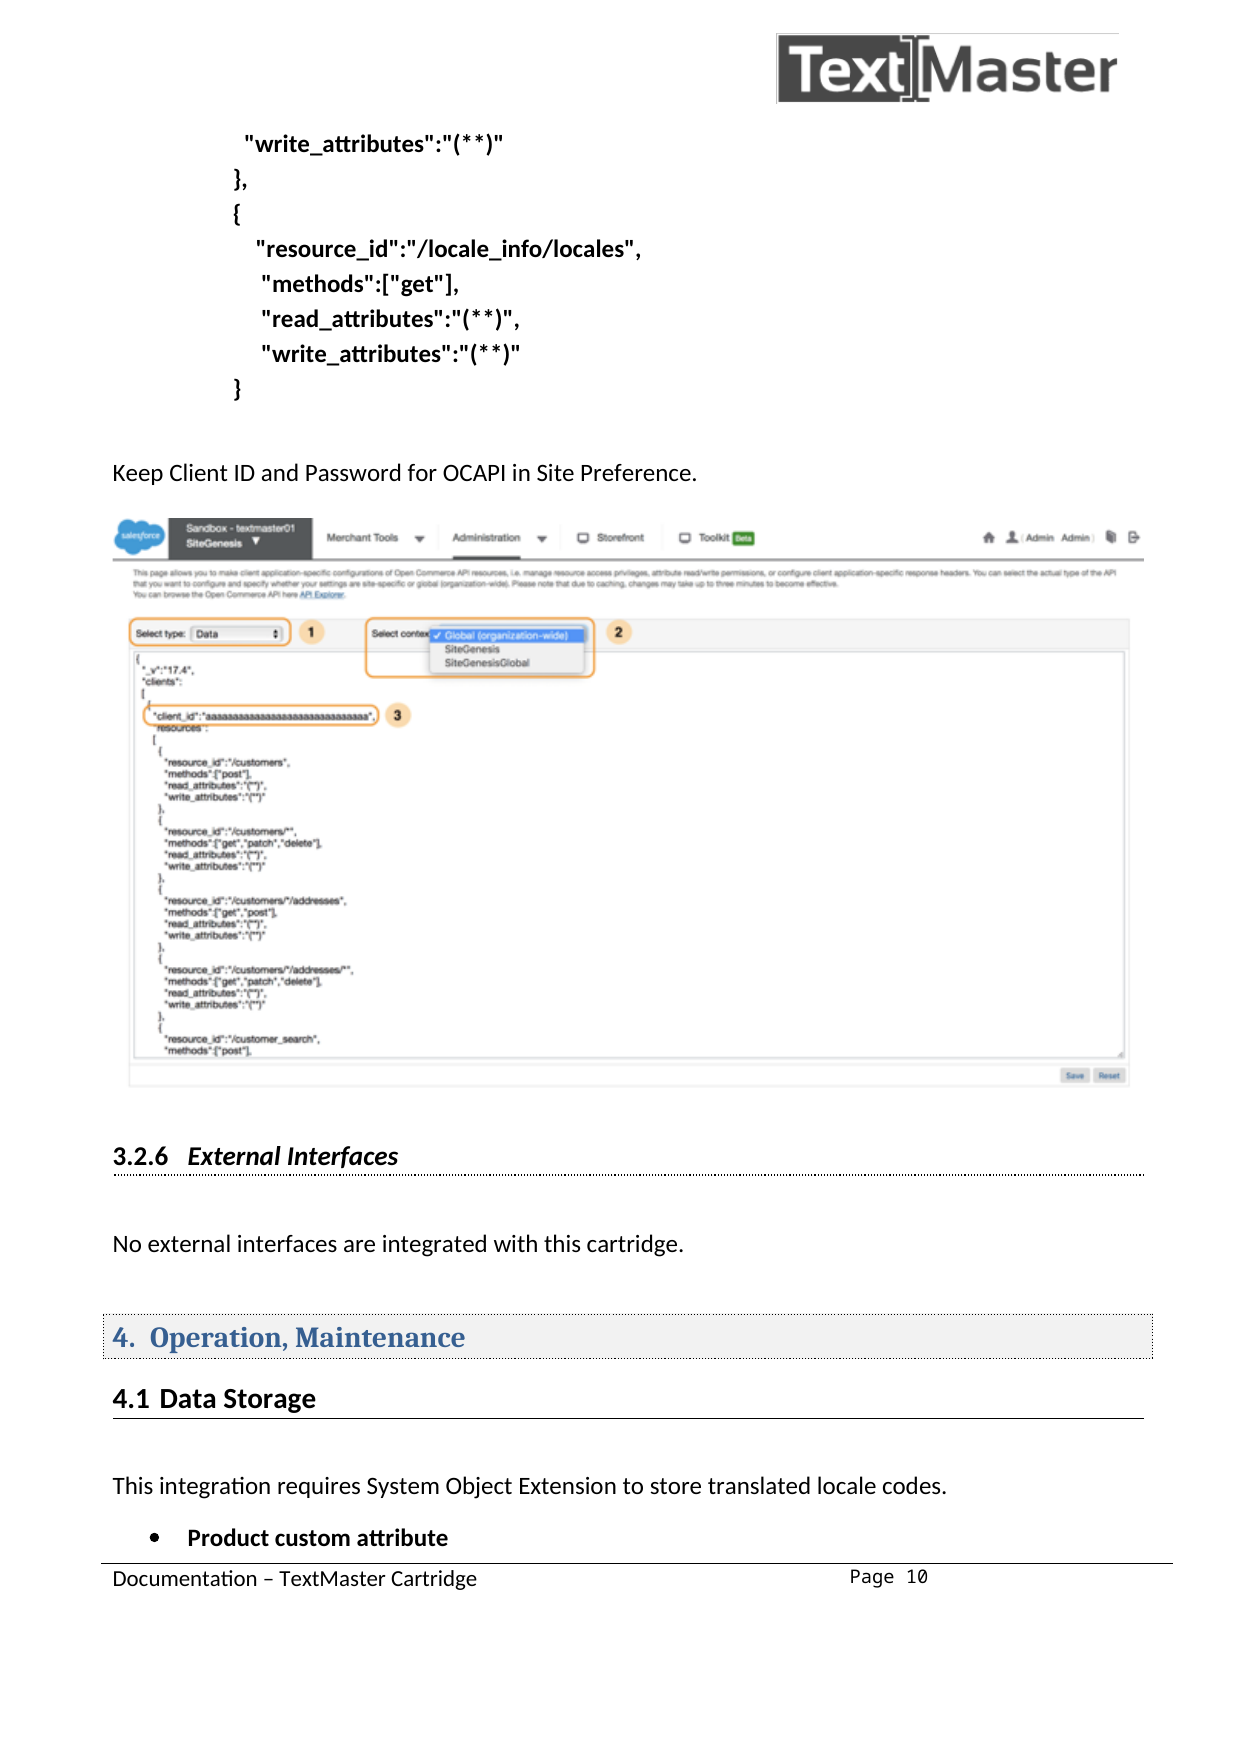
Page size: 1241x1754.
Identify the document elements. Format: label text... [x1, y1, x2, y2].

subtitle Operation, Maintenance [103, 1313, 1153, 1359]
list { [187, 198, 1144, 228]
subtitle External Interfaces [112, 1139, 1144, 1176]
list "resource_id":"/locale_info/locales", [187, 233, 1144, 263]
text This integration requires System Object Extension to store translated locale codes. [112, 1471, 1144, 1501]
picture [775, 33, 1119, 104]
list "read_attributes":"(**)", [187, 303, 1144, 333]
text Keep Client ID and Password for OCAPI in Site Preference. [112, 457, 1144, 487]
list }, [187, 163, 1144, 193]
list Product custom attribute [150, 1522, 1144, 1552]
list "methods":["get"], [187, 268, 1144, 298]
list } [187, 373, 1144, 403]
list "write_attributes":"(**)" [187, 338, 1144, 368]
picture [112, 518, 1144, 1091]
text No external interfaces are integrated with this cartridge. [112, 1228, 1144, 1259]
list "write_attributes":"(**)" [187, 128, 1144, 158]
subtitle Data Storage [112, 1380, 1144, 1419]
